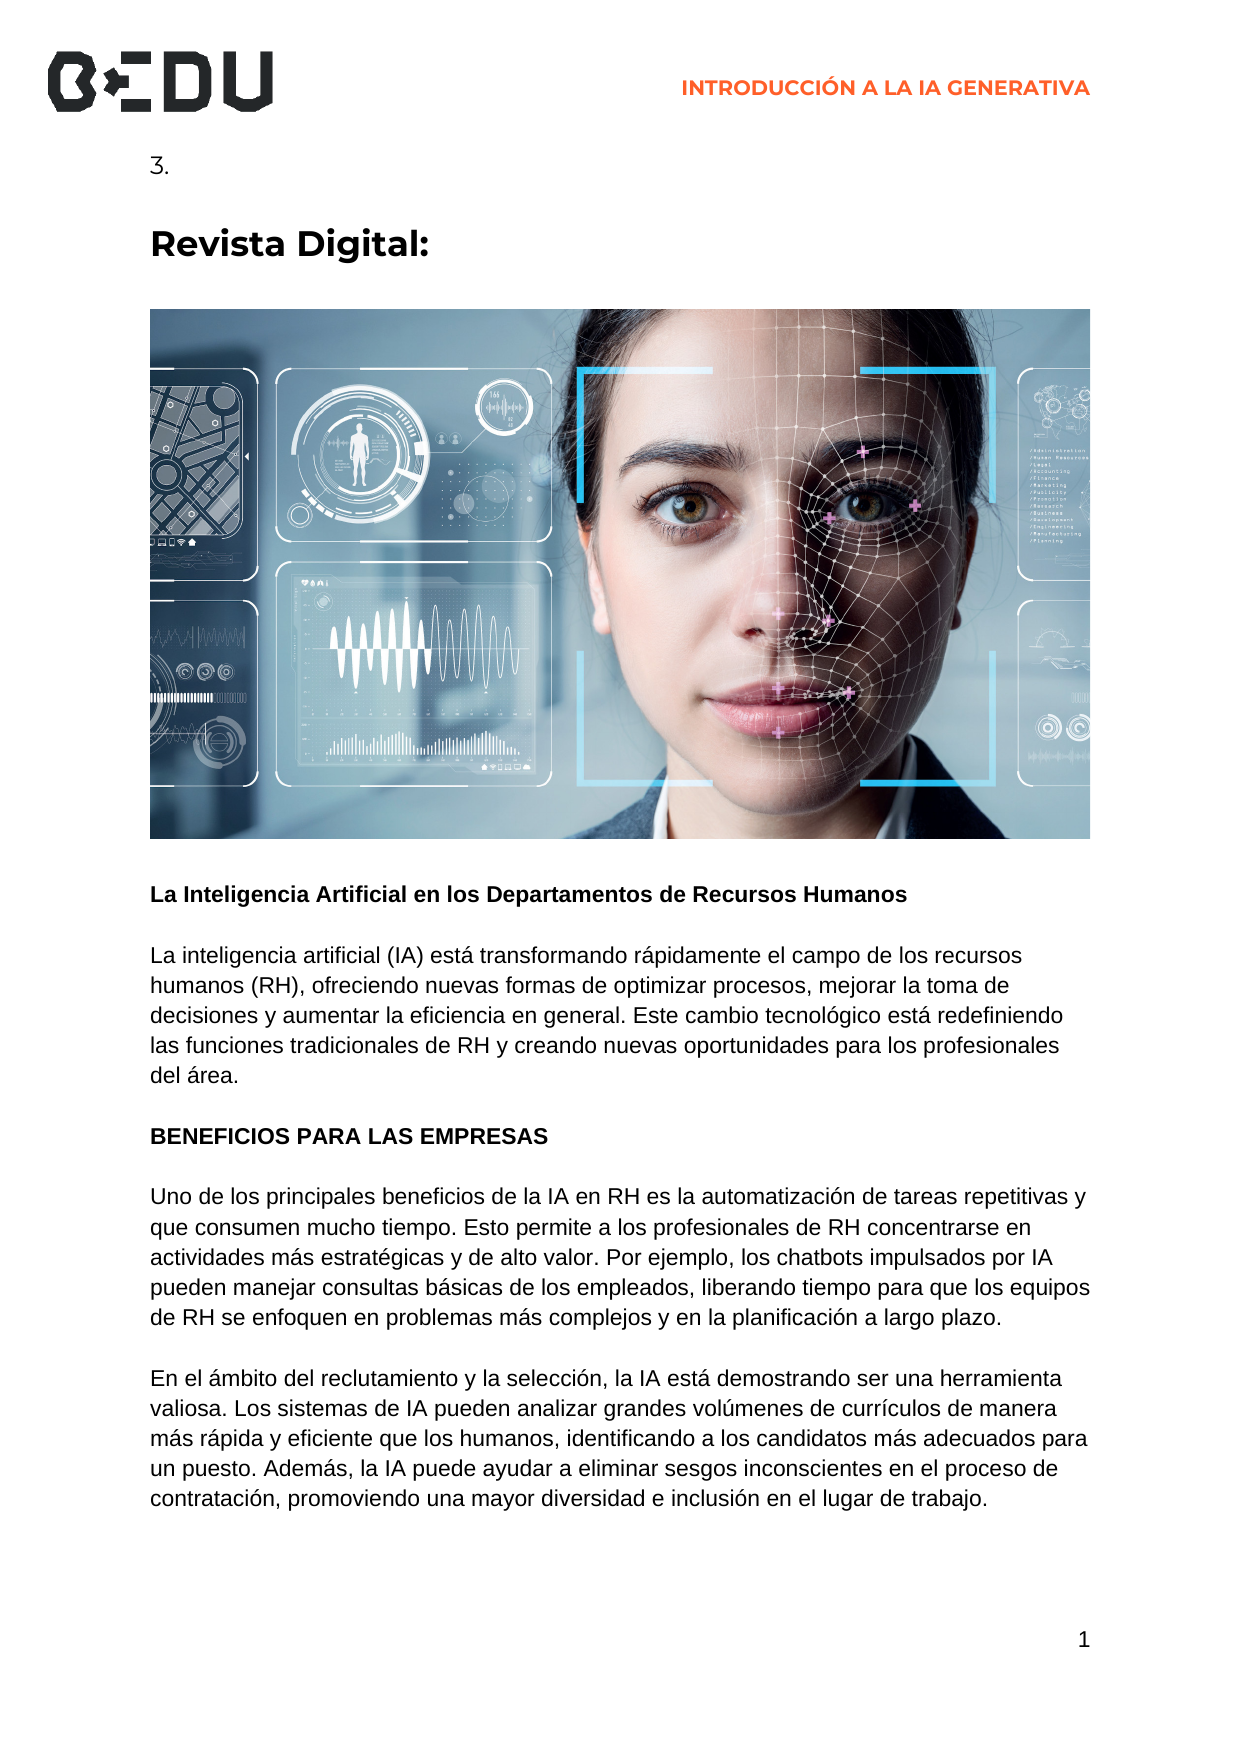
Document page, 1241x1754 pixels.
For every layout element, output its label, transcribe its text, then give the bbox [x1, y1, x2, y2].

picture [150, 309, 1091, 839]
text Uno de los principales beneficios de la IA en RH es la automatización de tareas repetitivas y que consumen mucho tiempo. Esto permite a los profesionales de RH concentrarse en actividades más estratégicas y de alto valor. Por ejemplo, los chatbots impulsados por IA pueden manejar consultas básicas de los empleados, liberando tiempo para que los equipos de RH se enfoquen en problemas más complejos y en la planificación a largo plazo. [150, 1183, 1090, 1331]
text BENEFICIOS PARA LAS EMPRESAS [150, 1123, 1090, 1149]
text La Inteligencia Artificial en los Departamentos de Recursos Humanos [150, 881, 1090, 908]
picture [45, 45, 275, 117]
text En el ámbito del reclutamiento y la selección, la IA está demostrando ser una herramienta valiosa. Los sistemas de IA pueden analizar grandes volúmenes de currículos de manera más rápida y eficiente que los humanos, identificando a los candidatos más adecuados para un puesto. Además, la IA puede ayudar a eliminar sesgos inconscientes en el proceso de contratación, promoviendo una mayor diversidad e inclusión en el lugar de trabajo. [150, 1364, 1090, 1512]
text La inteligencia artificial (IA) está transformando rápidamente el campo de los recursos humanos (RH), ofreciendo nuevas formas de optimizar procesos, mejorar la toma de decisiones y aumentar la eficiencia en general. Este cambio tecnológico está redefiniendo las funciones tradicionales de RH y creando nuevas oportunidades para los profesionales del área. [150, 942, 1090, 1089]
text Revista Digital: [150, 222, 1090, 266]
text 3. [150, 150, 1090, 181]
